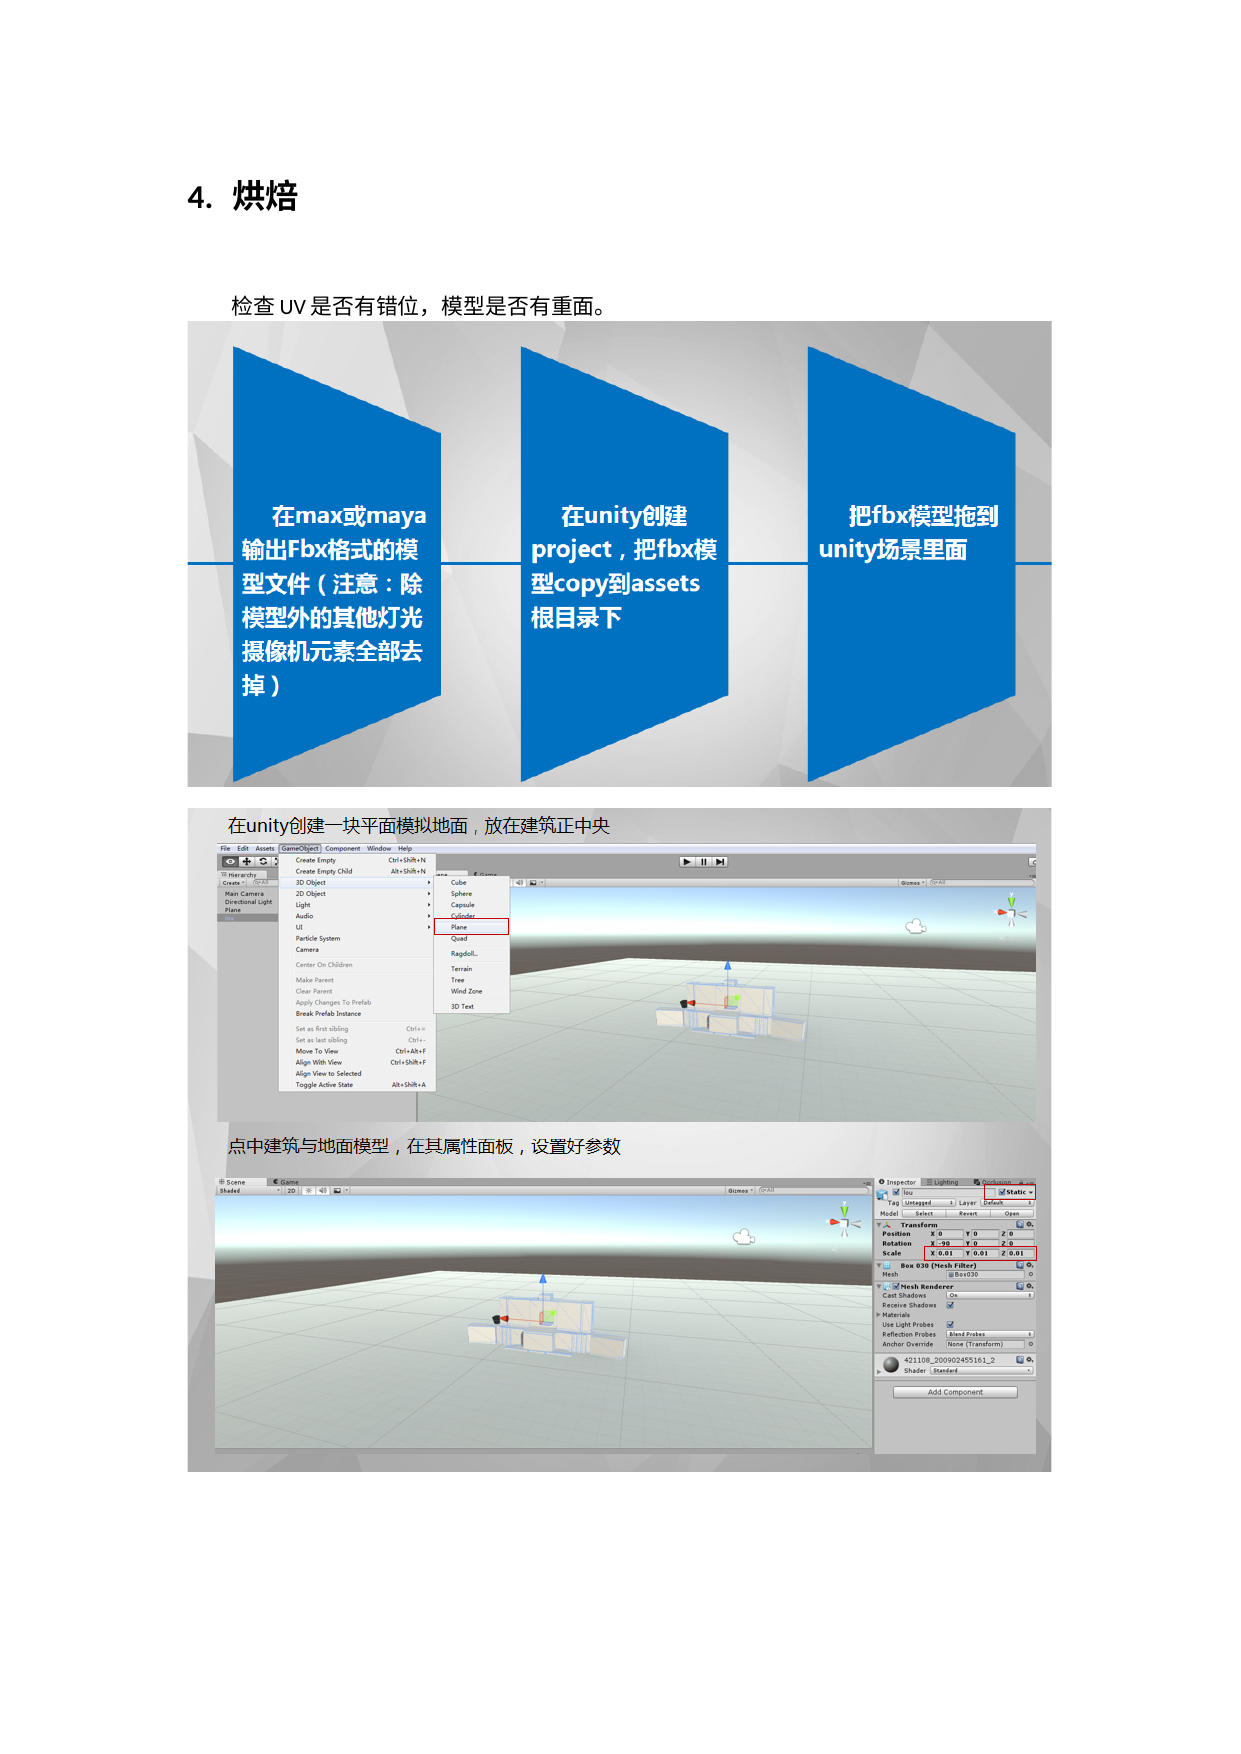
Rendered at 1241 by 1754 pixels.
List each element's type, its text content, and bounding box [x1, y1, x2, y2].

subtitle 烘焙 [187, 162, 1053, 227]
text 检查UV是否有错位，模型是否有重面。 [187, 289, 1053, 321]
picture [187, 808, 1052, 1472]
picture [187, 321, 1052, 787]
